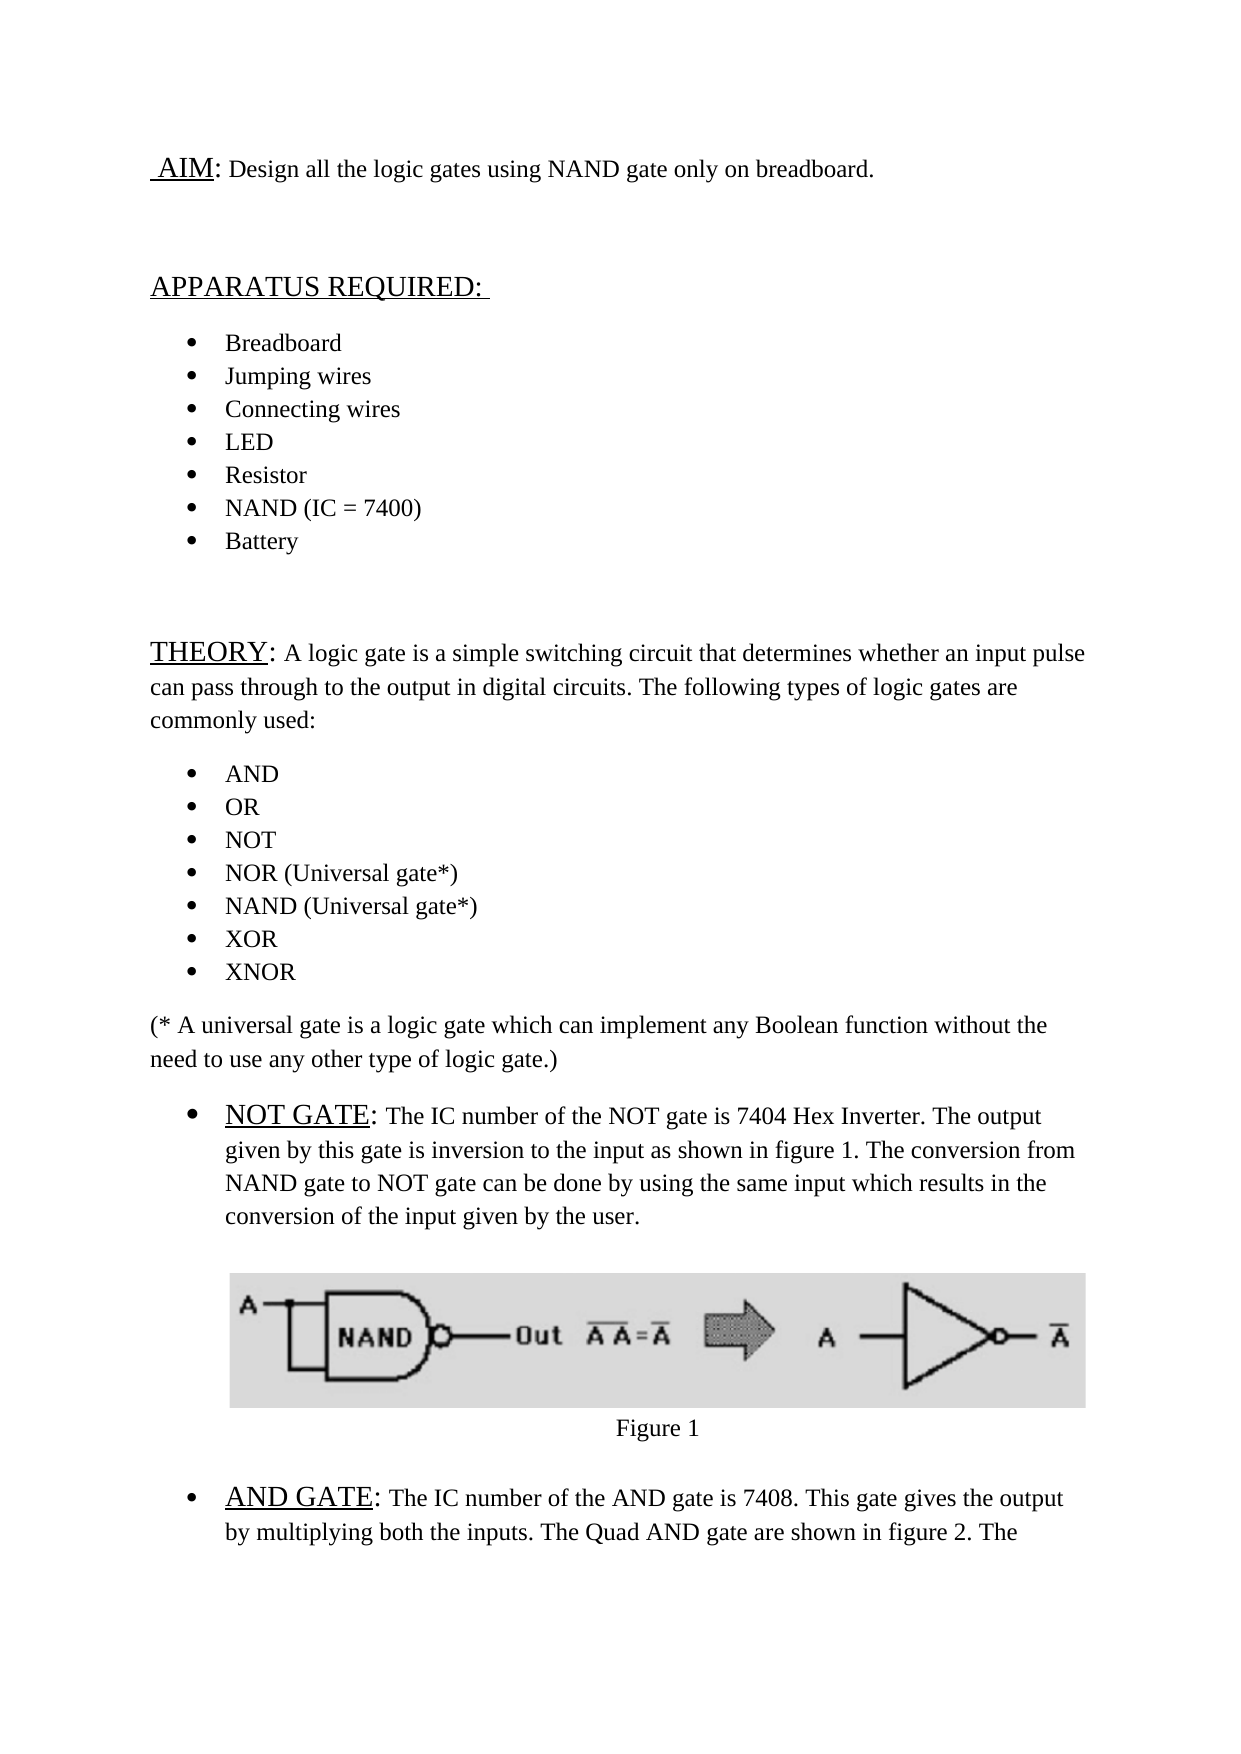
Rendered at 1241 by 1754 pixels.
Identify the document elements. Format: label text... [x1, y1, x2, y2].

text APPARATUS REQUIRED: [150, 269, 1090, 302]
list Battery [187, 526, 1090, 555]
list XOR [187, 924, 1090, 952]
text THEORY: A logic gate is a simple switching circuit that determines whether an input pulse can pass through to the output in digital circuits. The following types of logic gates are commonly used: [150, 634, 1090, 733]
list AND [187, 759, 1090, 787]
list NAND (Universal gate*) [187, 891, 1090, 919]
list XNOR [187, 957, 1090, 986]
list NOT GATE: The IC number of the NOT gate is 7404 Hex Inverter. The output given by this gate is inversion to the input as shown in figure 1. The conversion from NAND gate to NOT gate can be done by using the same input which results in the conversion of the input given by the user. [187, 1097, 1090, 1230]
list Breadboard [187, 328, 1090, 357]
list NOT [187, 825, 1090, 853]
text (* A universal gate is a logic gate which can implement any Boolean function without the need to use any other type of logic gate.) [150, 1011, 1090, 1072]
list Figure 1 [225, 1413, 1090, 1442]
text AIM: Design all the logic gates using NAND gate only on breadboard. [150, 150, 1090, 183]
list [187, 1479, 1090, 1546]
list NOR (Universal gate*) [187, 858, 1090, 886]
list OR [187, 792, 1090, 820]
picture [229, 1273, 1086, 1408]
list LED [187, 427, 1090, 456]
list Resistor [187, 460, 1090, 489]
list Jumping wires [187, 361, 1090, 390]
list NAND (IC = 7400) [187, 493, 1090, 522]
list Connecting wires [187, 394, 1090, 423]
